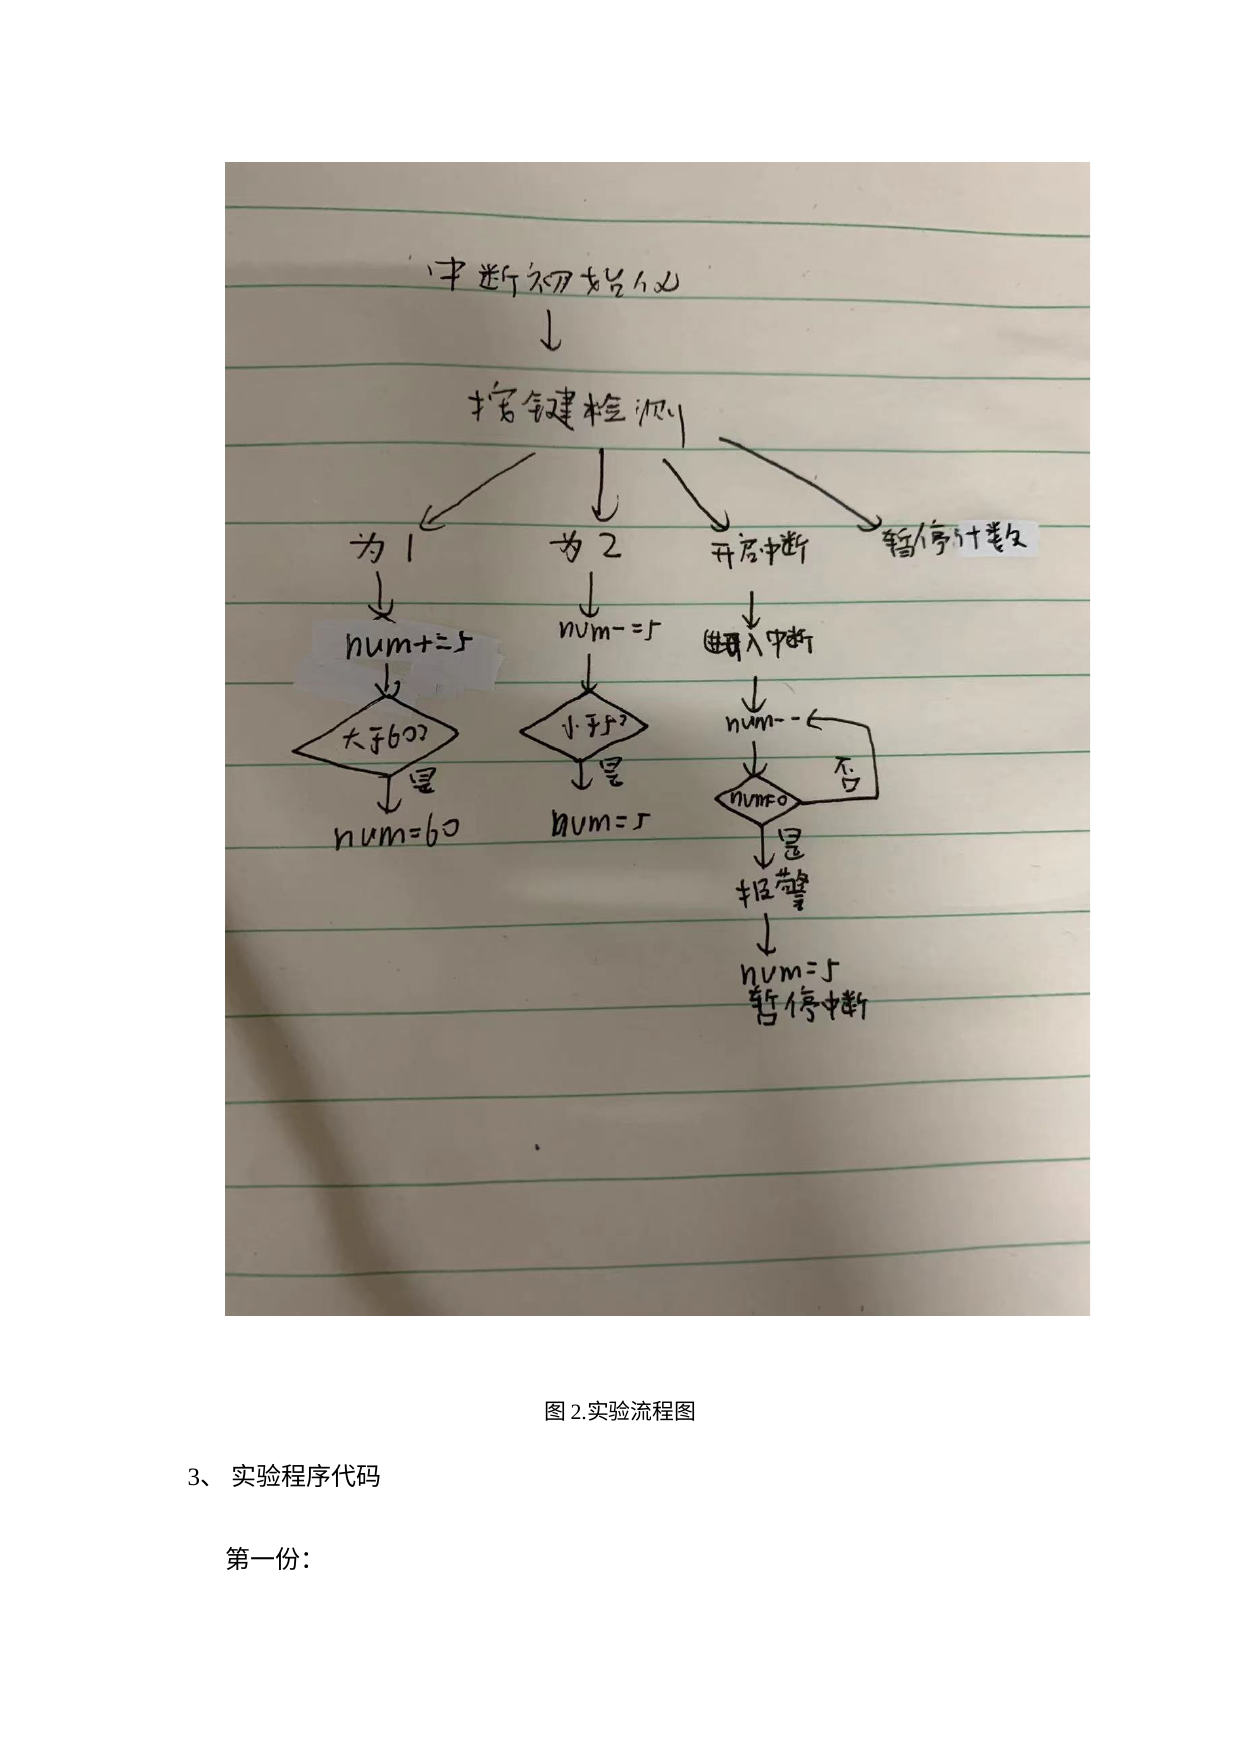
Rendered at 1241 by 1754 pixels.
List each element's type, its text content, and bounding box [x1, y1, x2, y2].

list 第一份： [225, 1525, 1053, 1590]
list 实验程序代码 [187, 1442, 1053, 1507]
picture [225, 162, 1091, 1316]
text 图2.实验流程图 [187, 1393, 1053, 1426]
